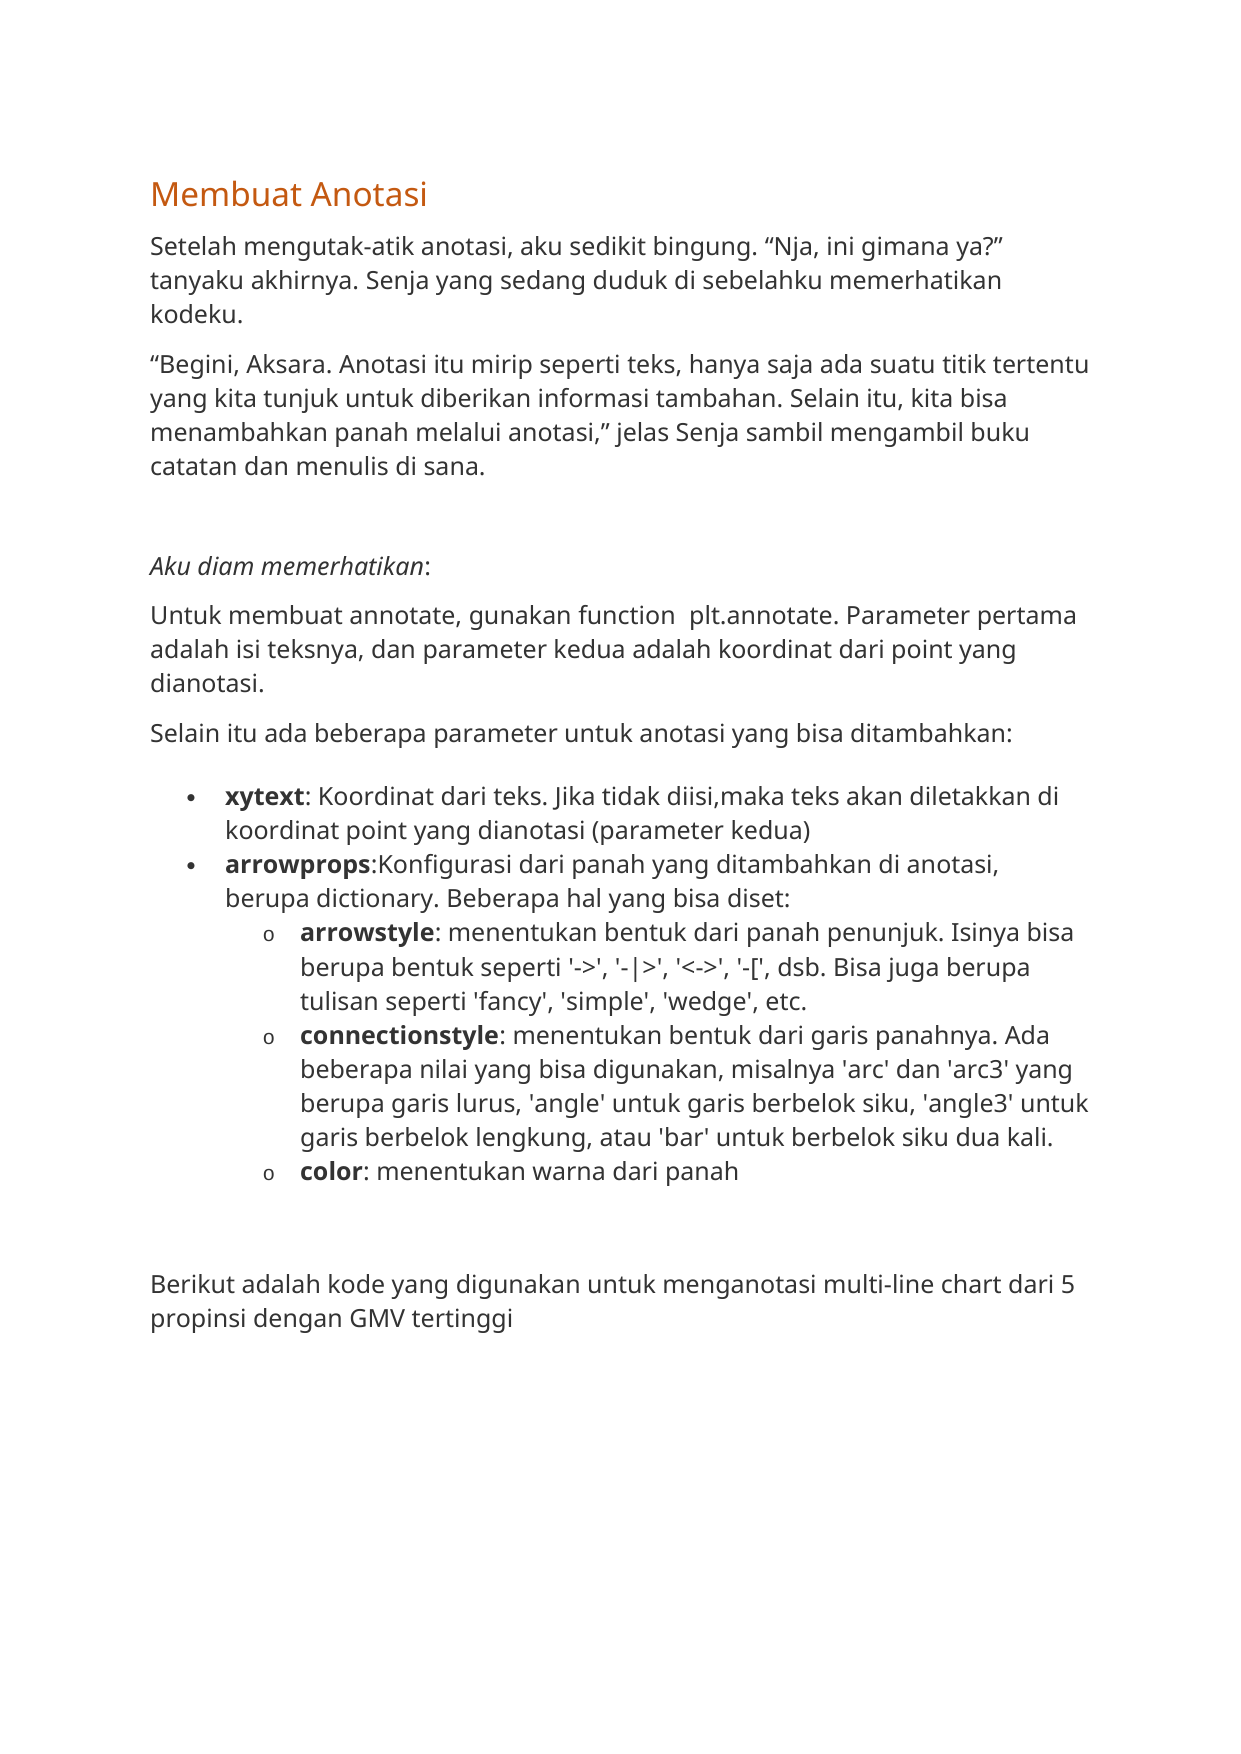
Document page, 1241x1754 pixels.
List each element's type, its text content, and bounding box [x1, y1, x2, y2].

text Setelah mengutak-atik anotasi, aku sedikit bingung. “Nja, ini gimana ya?” tanyaku akhirnya. Senja yang sedang duduk di sebelahku memerhatikan kodeku. [150, 229, 1090, 331]
text Aku diam memerhatikan: [150, 548, 1090, 582]
list color: menentukan warna dari panah [262, 1153, 1090, 1188]
subtitle Membuat Anotasi [150, 171, 1090, 216]
list arrowprops:Konfigurasi dari panah yang ditambahkan di anotasi, berupa dictionary. Beberapa hal yang bisa diset: [187, 847, 1090, 915]
list xytext: Koordinat dari teks. Jika tidak diisi,maka teks akan diletakkan di koordinat point yang dianotasi (parameter kedua) [187, 779, 1090, 847]
text Selain itu ada beberapa parameter untuk anotasi yang bisa ditambahkan: [150, 716, 1090, 750]
list connectionstyle: menentukan bentuk dari garis panahnya. Ada beberapa nilai yang bisa digunakan, misalnya 'arc' dan 'arc3' yang berupa garis lurus, 'angle' untuk garis berbelok siku, 'angle3' untuk garis berbelok lengkung, atau 'bar' untuk berbelok siku dua kali. [262, 1017, 1090, 1153]
text Berikut adalah kode yang digunakan untuk menganotasi multi-line chart dari 5 propinsi dengan GMV tertinggi [150, 1266, 1090, 1334]
text “Begini, Aksara. Anotasi itu mirip seperti teks, hanya saja ada suatu titik tertentu yang kita tunjuk untuk diberikan informasi tambahan. Selain itu, kita bisa menambahkan panah melalui anotasi,” jelas Senja sambil mengambil buku catatan dan menulis di sana. [150, 347, 1090, 483]
list arrowstyle: menentukan bentuk dari panah penunjuk. Isinya bisa berupa bentuk seperti '->', '-|>', '<->', '-[', dsb. Bisa juga berupa tulisan seperti 'fancy', 'simple', 'wedge', etc. [262, 915, 1090, 1017]
text Untuk membuat annotate, gunakan function plt.annotate. Parameter pertama adalah isi teksnya, dan parameter kedua adalah koordinat dari point yang dianotasi. [150, 598, 1090, 700]
